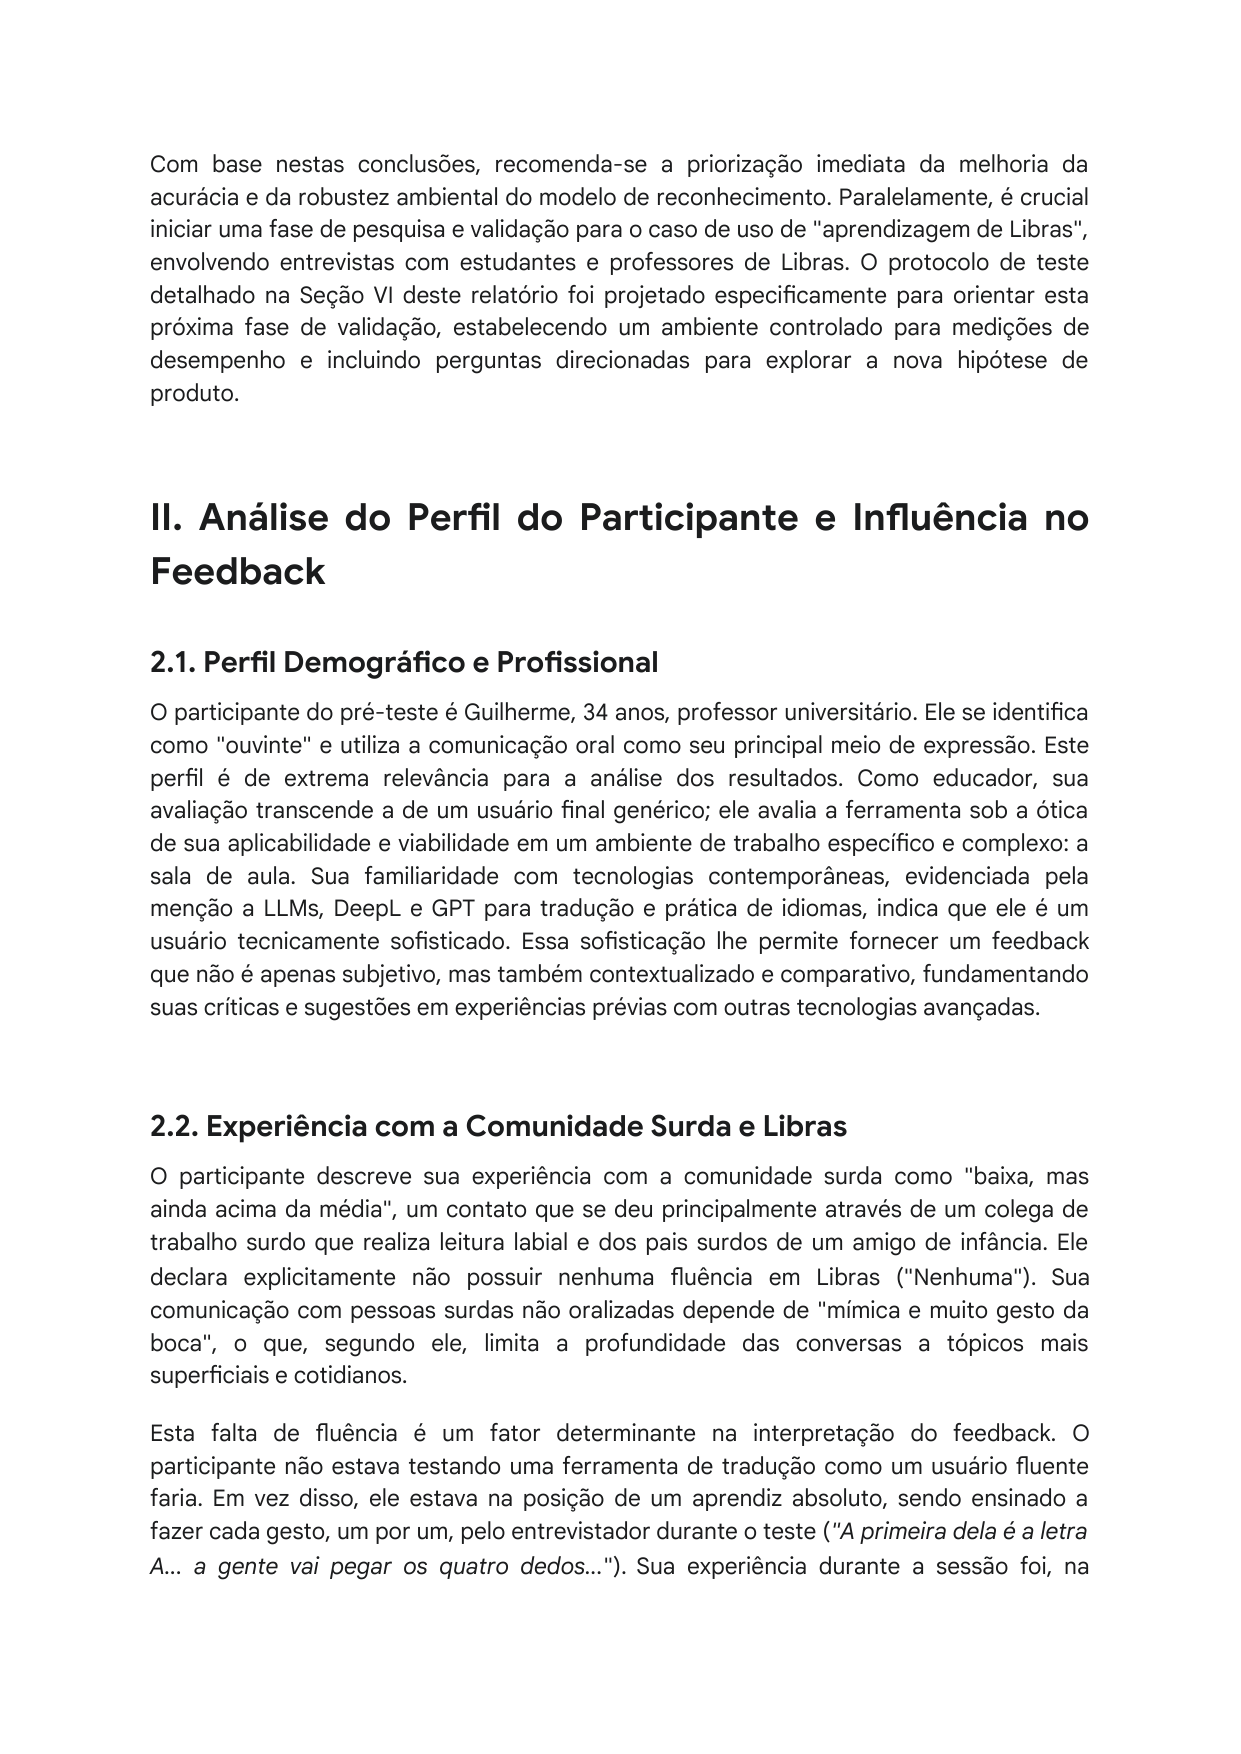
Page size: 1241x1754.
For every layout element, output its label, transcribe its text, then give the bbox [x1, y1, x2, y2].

subtitle II. Análise do Perfil do Participante e Influência no Feedback [150, 494, 1090, 595]
subtitle 2.2. Experiência com a Comunidade Surda e Libras [150, 1108, 1090, 1145]
text O participante descreve sua experiência com a comunidade surda como "baixa, mas ainda acima da média", um contato que se deu principalmente através de um colega de trabalho surdo que realiza leitura labial e dos pais surdos de um amigo de infância. Ele declara explicitamente não possuir nenhuma fluência em Libras ("Nenhuma"). Sua comunicação com pessoas surdas não oralizadas depende de "mímica e muito gesto da boca", o que, segundo ele, limita a profundidade das conversas a tópicos mais superficiais e cotidianos. [150, 1162, 1090, 1390]
text O participante do pré-teste é Guilherme, 34 anos, professor universitário. Ele se identifica como "ouvinte" e utiliza a comunicação oral como seu principal meio de expressão. Este perfil é de extrema relevância para a análise dos resultados. Como educador, sua avaliação transcende a de um usuário final genérico; ele avalia a ferramenta sob a ótica de sua aplicabilidade e viabilidade em um ambiente de trabalho específico e complexo: a sala de aula. Sua familiaridade com tecnologias contemporâneas, evidenciada pela menção a LLMs, DeepL e GPT para tradução e prática de idiomas, indica que ele é um usuário tecnicamente sofisticado. Essa sofisticação lhe permite fornecer um feedback que não é apenas subjetivo, mas também contextualizado e comparativo, fundamentando suas críticas e sugestões em experiências prévias com outras tecnologias avançadas. [150, 698, 1090, 1021]
text Com base nestas conclusões, recomenda-se a priorização imediata da melhoria da acurácia e da robustez ambiental do modelo de reconhecimento. Paralelamente, é crucial iniciar uma fase de pesquisa e validação para o caso de uso de "aprendizagem de Libras", envolvendo entrevistas com estudantes e professores de Libras. O protocolo de teste detalhado na Seção VI deste relatório foi projetado especificamente para orientar esta próxima fase de validação, estabelecendo um ambiente controlado para medições de desempenho e incluindo perguntas direcionadas para explorar a nova hipótese de produto. [150, 150, 1090, 408]
subtitle 2.1. Perfil Demográfico e Profissional [150, 644, 1090, 681]
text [150, 1419, 1090, 1582]
